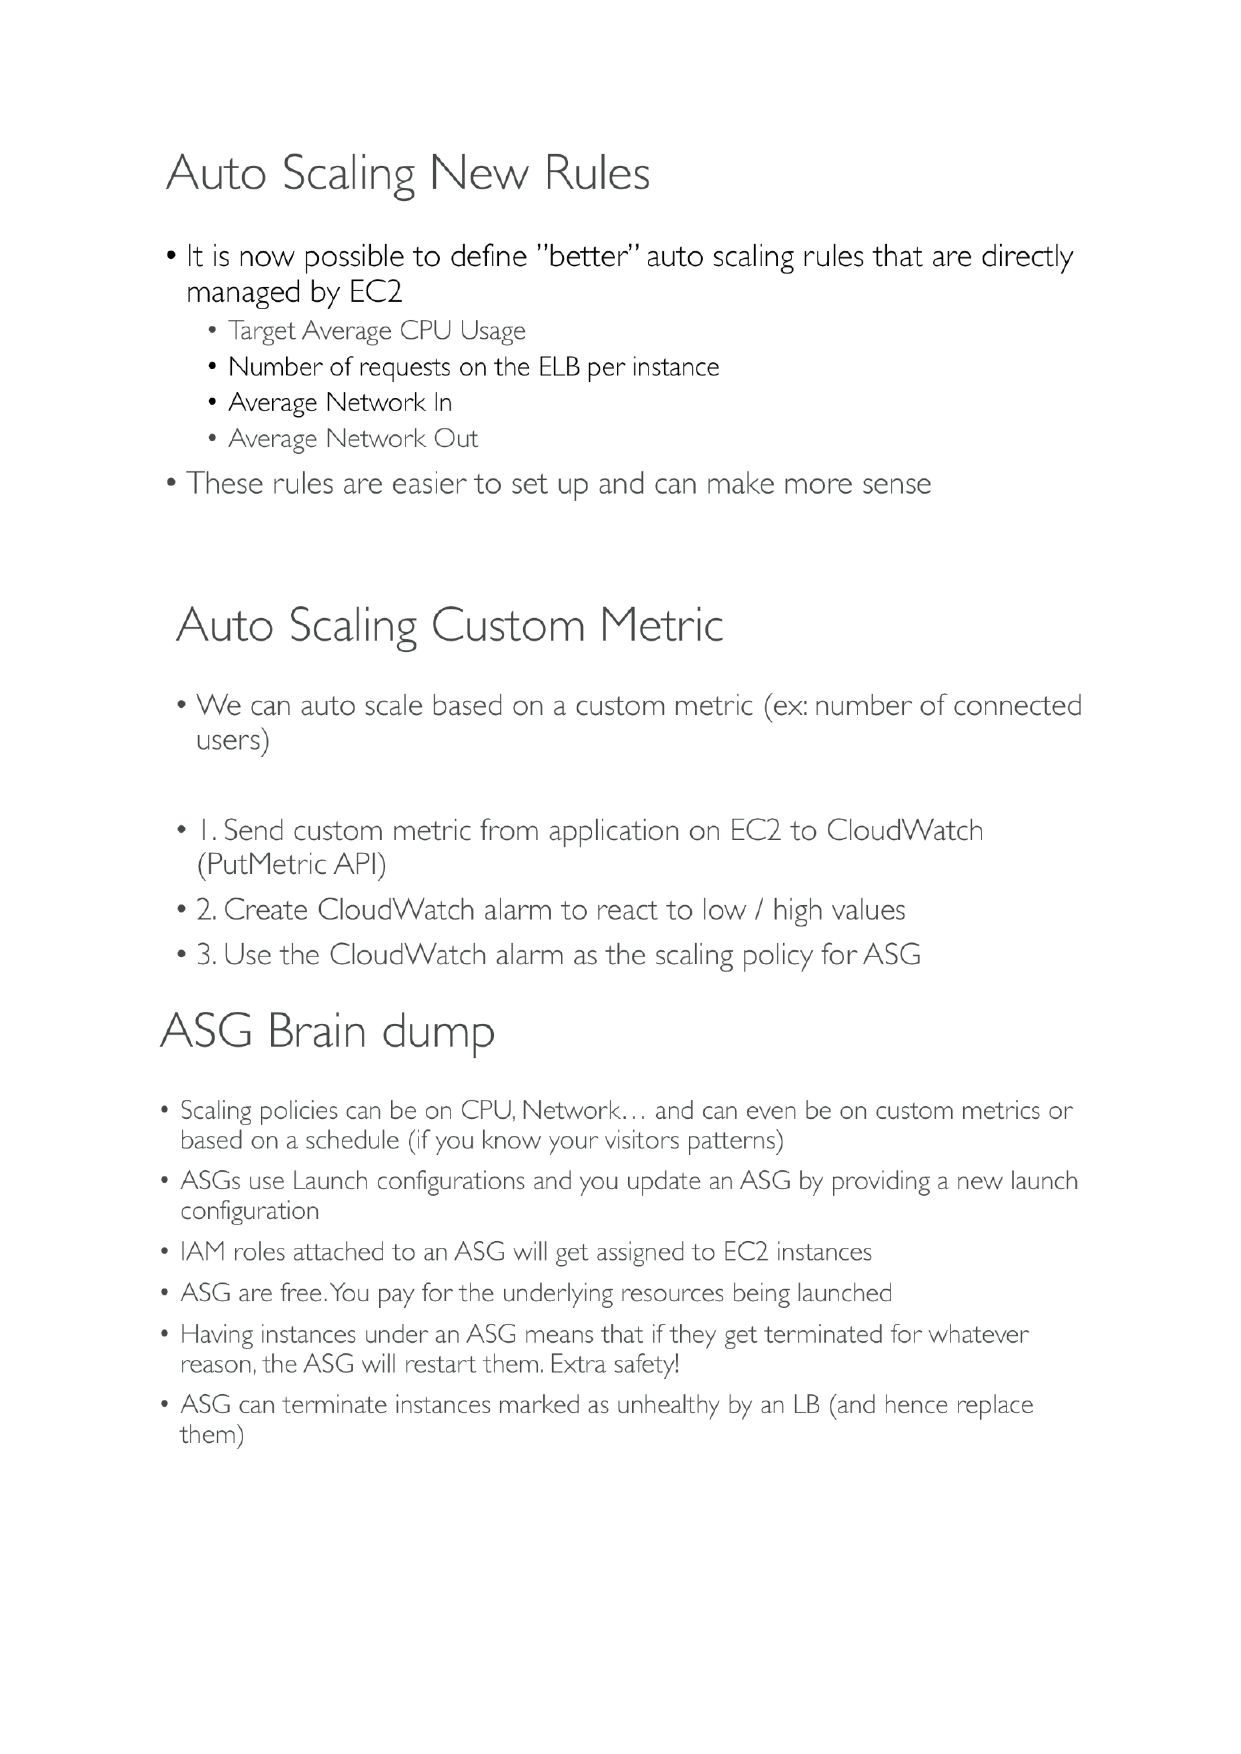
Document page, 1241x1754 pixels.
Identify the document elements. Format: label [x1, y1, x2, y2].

picture [150, 1004, 1091, 1453]
picture [150, 591, 1091, 986]
picture [150, 150, 1091, 508]
